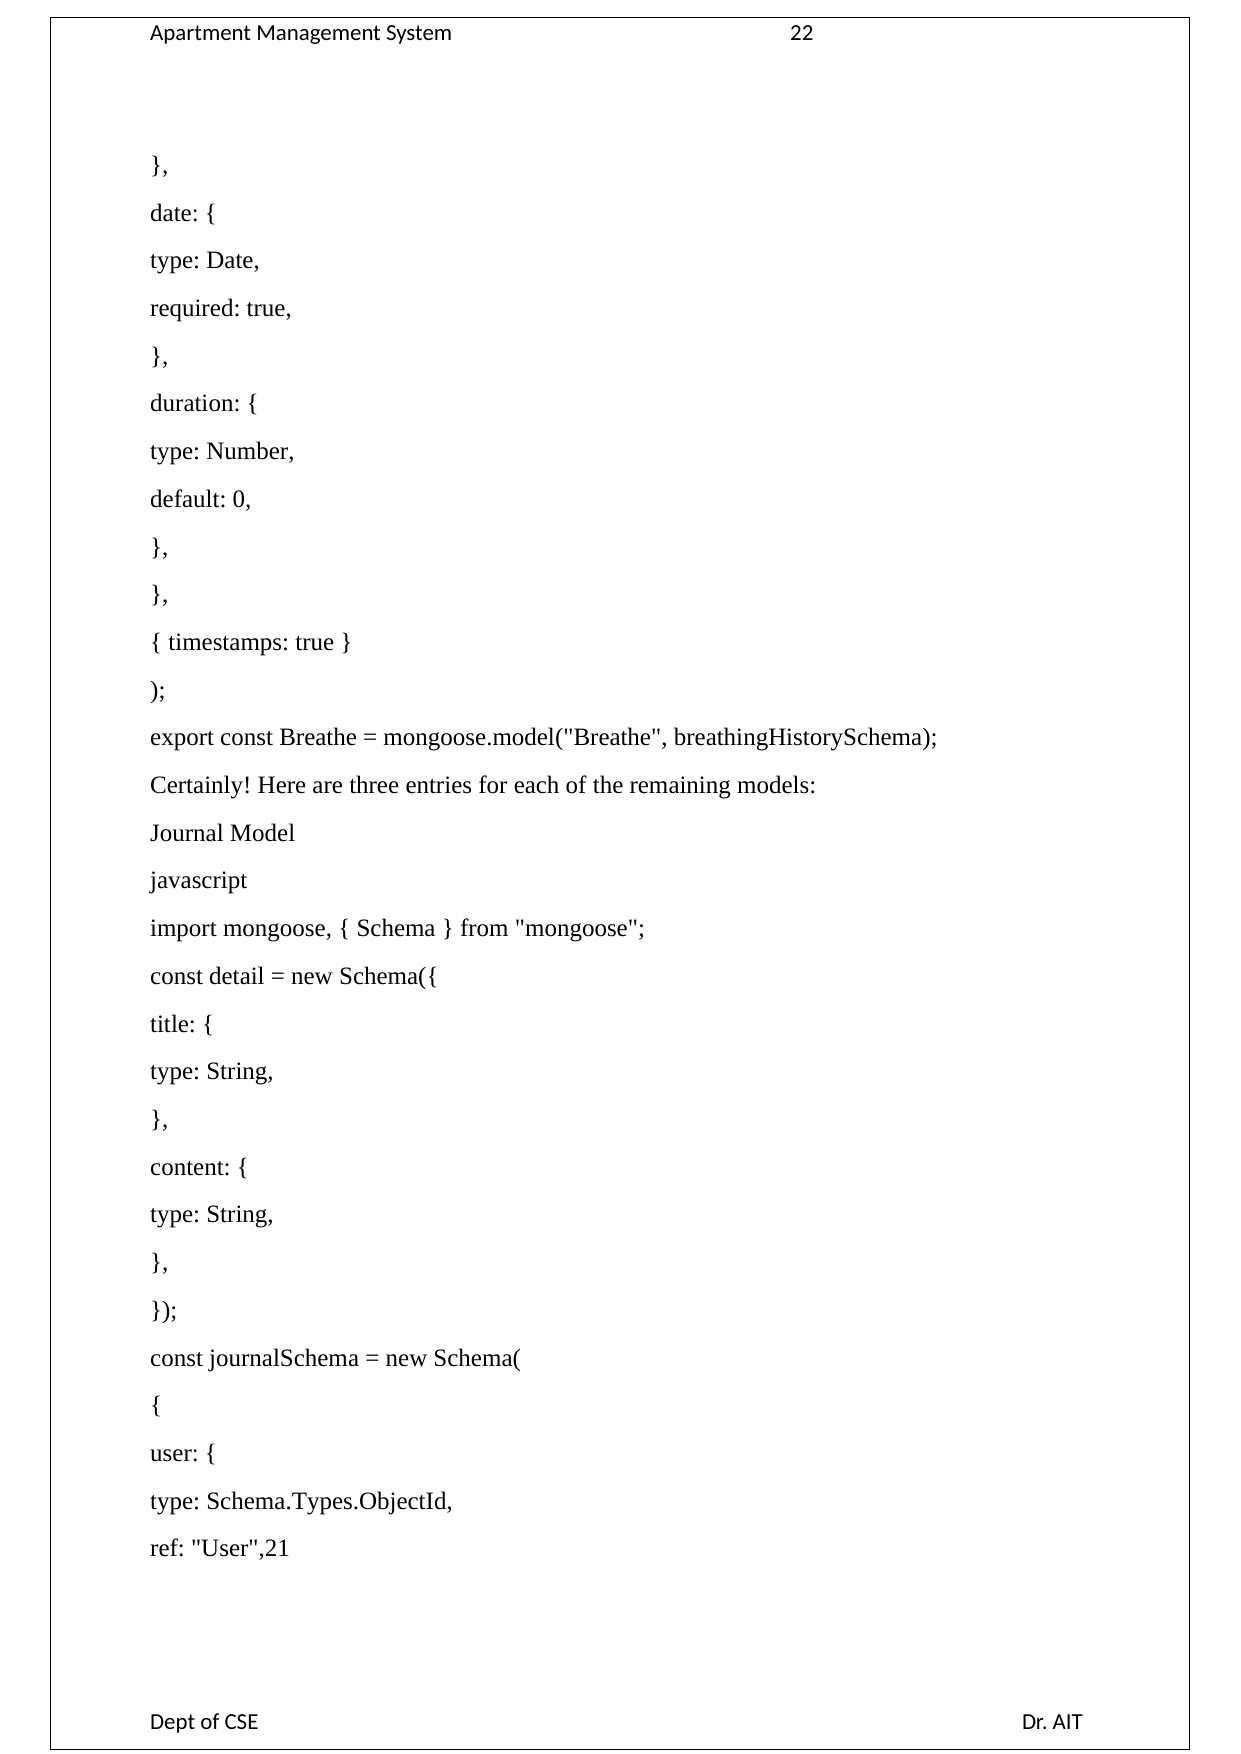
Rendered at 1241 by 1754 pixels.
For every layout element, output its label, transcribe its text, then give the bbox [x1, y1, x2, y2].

text type: Schema.Types.ObjectId, [150, 1486, 1090, 1514]
text type: String, [150, 1199, 1090, 1228]
text ); [150, 675, 1090, 703]
text type: String, [150, 1056, 1090, 1085]
text }, [150, 532, 1090, 560]
text required: true, [150, 293, 1090, 322]
text { [150, 1390, 1090, 1419]
text }, [150, 341, 1090, 369]
text { timestamps: true } [150, 627, 1090, 656]
text const journalSchema = new Schema( [150, 1343, 1090, 1371]
text }, [150, 1104, 1090, 1133]
text title: { [150, 1009, 1090, 1037]
text ref: "User",21 [150, 1533, 1090, 1562]
text type: Number, [150, 436, 1090, 465]
text javascript [150, 866, 1090, 894]
text }); [150, 1295, 1090, 1324]
text export const Breathe = mongoose.model("Breathe", breathingHistorySchema); [150, 722, 1090, 751]
text default: 0, [150, 484, 1090, 513]
text }, [150, 579, 1090, 608]
text type: Date, [150, 245, 1090, 274]
text }, [150, 150, 1090, 179]
text duration: { [150, 388, 1090, 417]
text }, [150, 1247, 1090, 1276]
text Journal Model [150, 818, 1090, 847]
text Certainly! Here are three entries for each of the remaining models: [150, 770, 1090, 799]
text content: { [150, 1152, 1090, 1181]
text date: { [150, 198, 1090, 226]
text import mongoose, { Schema } from "mongoose"; [150, 913, 1090, 942]
text const detail = new Schema({ [150, 961, 1090, 990]
text user: { [150, 1438, 1090, 1467]
